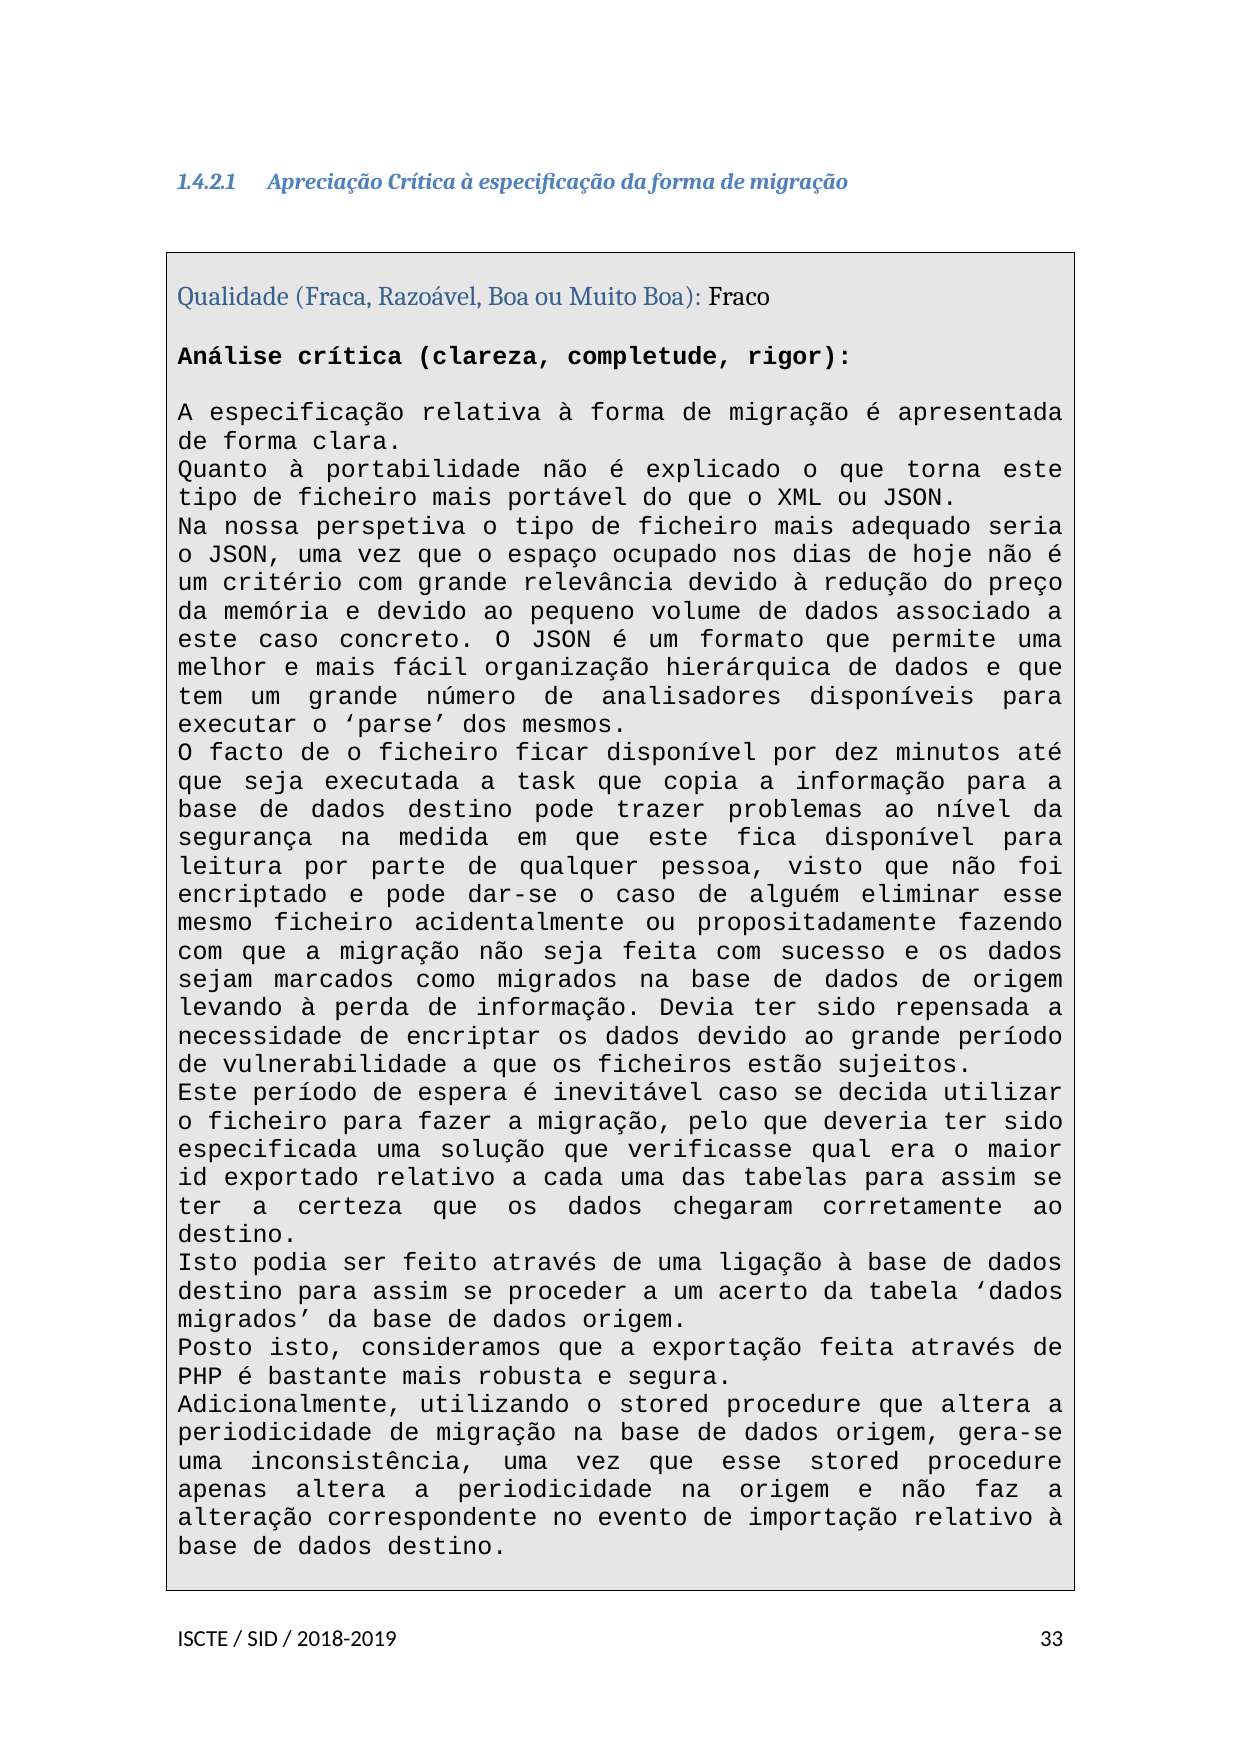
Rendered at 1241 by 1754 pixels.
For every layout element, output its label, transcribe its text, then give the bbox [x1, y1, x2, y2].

subtitle Apreciação Crítica à especificação da forma de migração [177, 168, 1063, 195]
